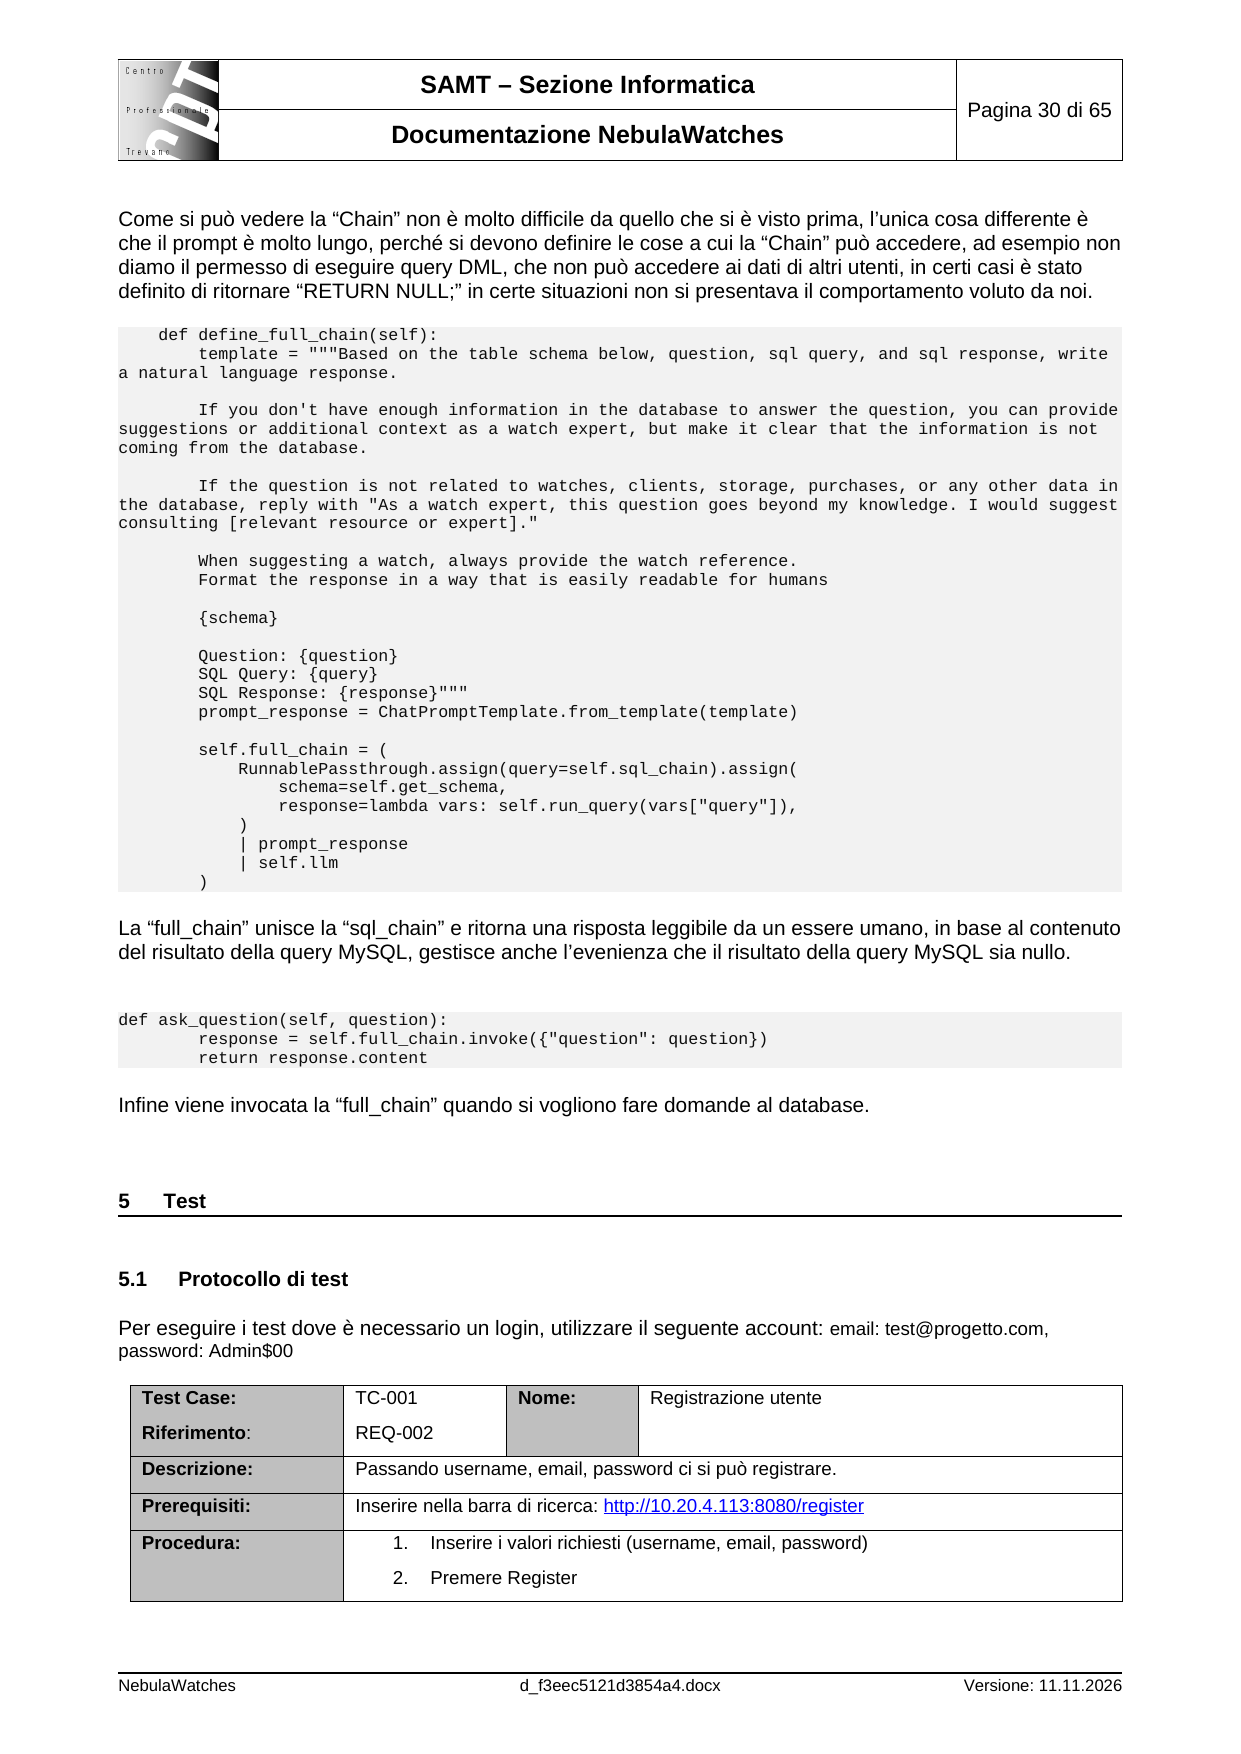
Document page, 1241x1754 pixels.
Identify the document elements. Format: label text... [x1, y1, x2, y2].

text response = self.full_chain.invoke({"question": question}) [118, 1031, 1122, 1050]
text SQL Response: {response}""" [118, 685, 1122, 704]
text ) [118, 817, 1122, 836]
text La “full_chain” unisce la “sql_chain” e ritorna una risposta leggibile da un essere umano, in base al contenuto del risultato della query MySQL, gestisce anche l’evenienza che il risultato della query MySQL sia nullo. [118, 916, 1122, 964]
text template = """Based on the table schema below, question, sql query, and sql response, write a natural language response. [118, 345, 1122, 383]
table_cell Procedura: [131, 1531, 343, 1601]
text Come si può vedere la “Chain” non è molto difficile da quello che si è visto prima, l’unica cosa differente è che il prompt è molto lungo, perché si devono definire le cose a cui la “Chain” può accedere, ad esempio non diamo il permesso di eseguire query DML, che non può accedere ai dati di altri utenti, in certi casi è stato definito di ritornare “RETURN NULL;” in certe situazioni non si presentava il comportamento voluto da noi. [118, 207, 1122, 303]
text def ask_question(self, question): [118, 1012, 1122, 1031]
subtitle Protocollo di test [118, 1267, 1122, 1291]
text If you don't have enough information in the database to answer the question, you can provide suggestions or additional context as a watch expert, but make it clear that the information is not coming from the database. [118, 402, 1122, 458]
table_cell Descrizione: [131, 1457, 343, 1493]
text | prompt_response [118, 836, 1122, 854]
text Question: {question} [118, 647, 1122, 666]
text schema=self.get_schema, [118, 779, 1122, 798]
text If the question is not related to watches, clients, storage, purchases, or any other data in the database, reply with "As a watch expert, this question goes beyond my knowledge. I would suggest consulting [relevant resource or expert]." [118, 477, 1122, 534]
text Per eseguire i test dove è necessario un login, utilizzare il seguente account: email: test@progetto.com, password: Admin$00 [118, 1316, 1122, 1361]
picture [118, 60, 219, 160]
table_cell Passando username, email, password ci si può registrare. [344, 1457, 1122, 1493]
text response=lambda vars: self.run_query(vars["query"]), [118, 798, 1122, 817]
table_cell Prerequisiti: [131, 1494, 343, 1530]
text | self.llm [118, 854, 1122, 873]
text return response.content [118, 1050, 1122, 1068]
text When suggesting a watch, always provide the watch reference. [118, 553, 1122, 572]
table_cell Inserire nella barra di ricerca: http://10.20.4.113:8080/register [344, 1494, 1122, 1530]
table_header TC-001 REQ-002 [344, 1386, 506, 1456]
text self.full_chain = ( [118, 741, 1122, 760]
text SQL Query: {query} [118, 666, 1122, 685]
text def define_full_chain(self): [118, 327, 1122, 345]
table_header Test Case: Riferimento: [131, 1386, 343, 1456]
text Infine viene invocata la “full_chain” quando si vogliono fare domande al database. [118, 1092, 1122, 1116]
text ) [118, 873, 1122, 892]
table_header Registrazione utente [639, 1386, 1122, 1456]
table_header Nome: [507, 1386, 638, 1456]
table_cell Inserire i valori richiesti (username, email, password) Premere Register [344, 1531, 1122, 1601]
text prompt_response = ChatPromptTemplate.from_template(template) [118, 704, 1122, 722]
text Format the response in a way that is easily readable for humans [118, 572, 1122, 591]
subtitle Test [118, 1189, 1122, 1215]
text RunnablePassthrough.assign(query=self.sql_chain).assign( [118, 760, 1122, 779]
text {schema} [118, 609, 1122, 628]
